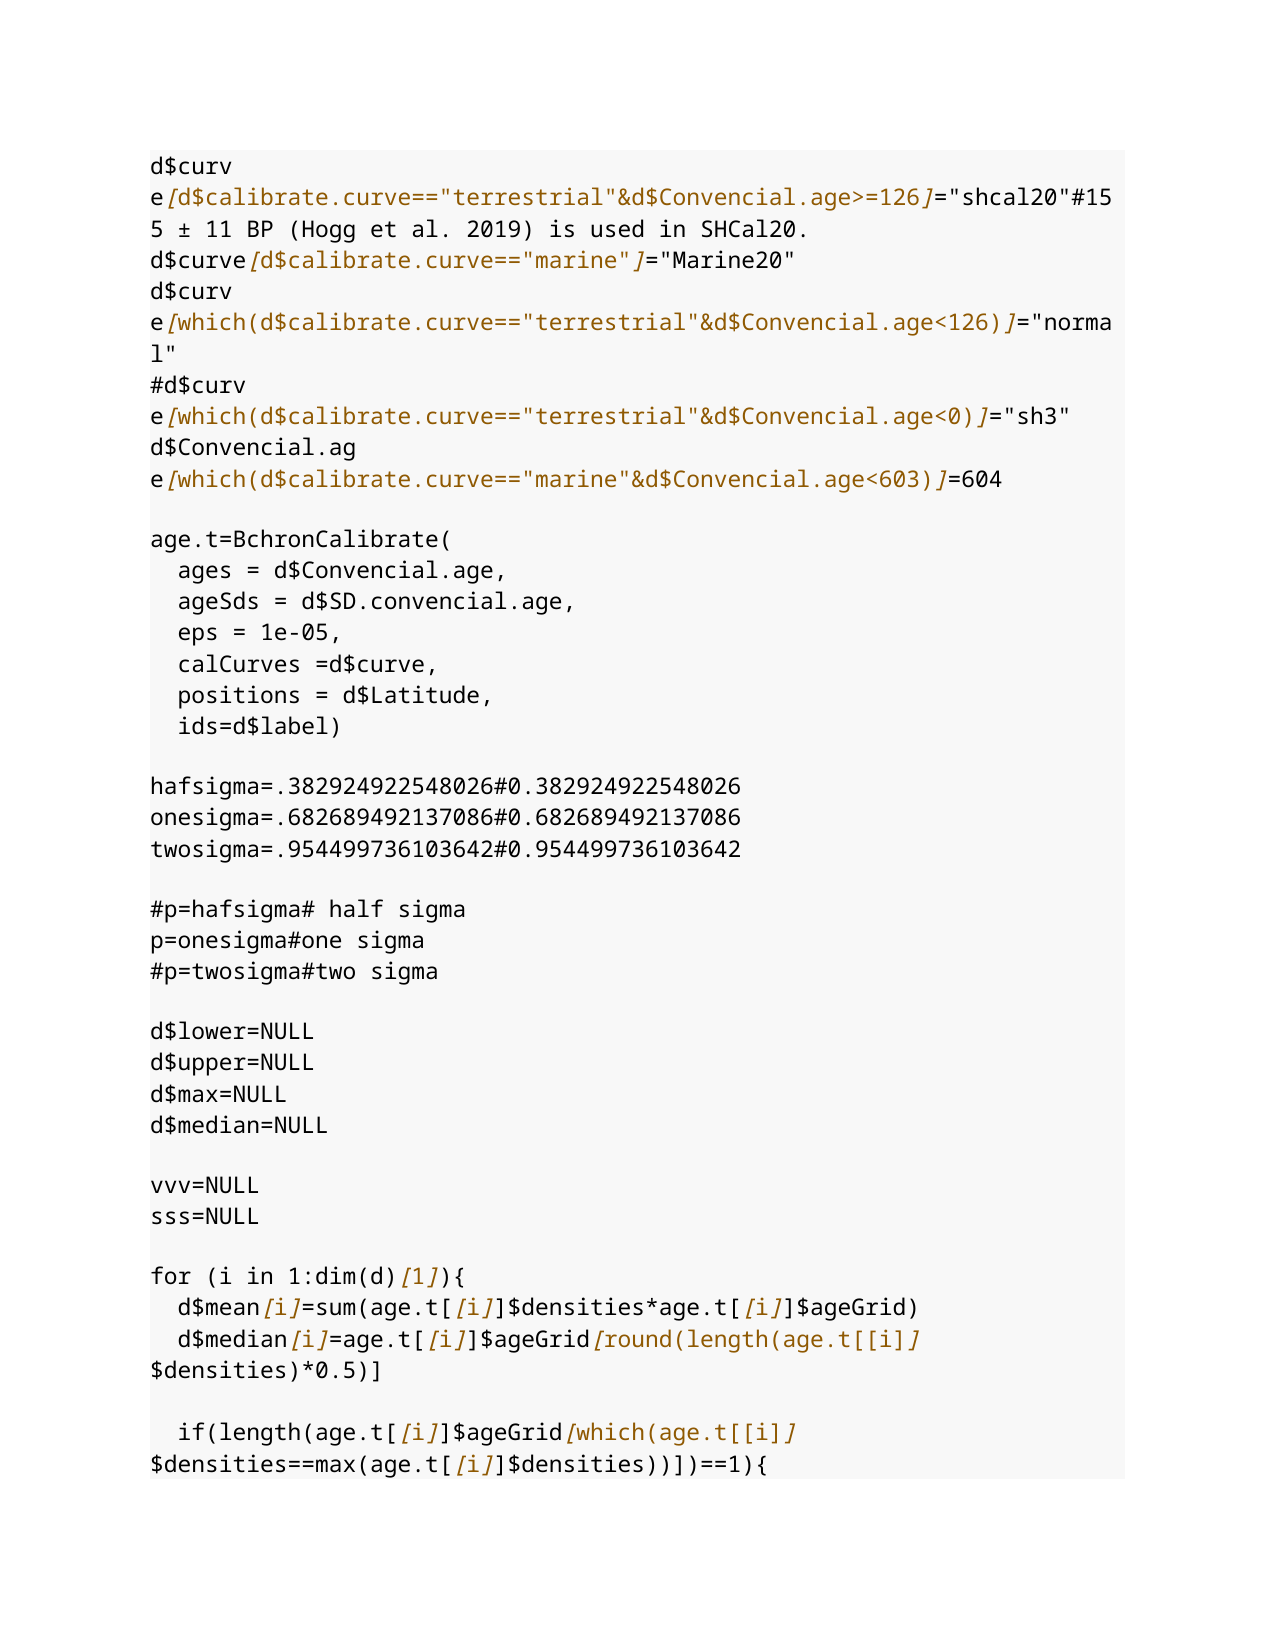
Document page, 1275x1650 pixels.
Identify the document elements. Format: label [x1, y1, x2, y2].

text [150, 150, 1125, 1479]
